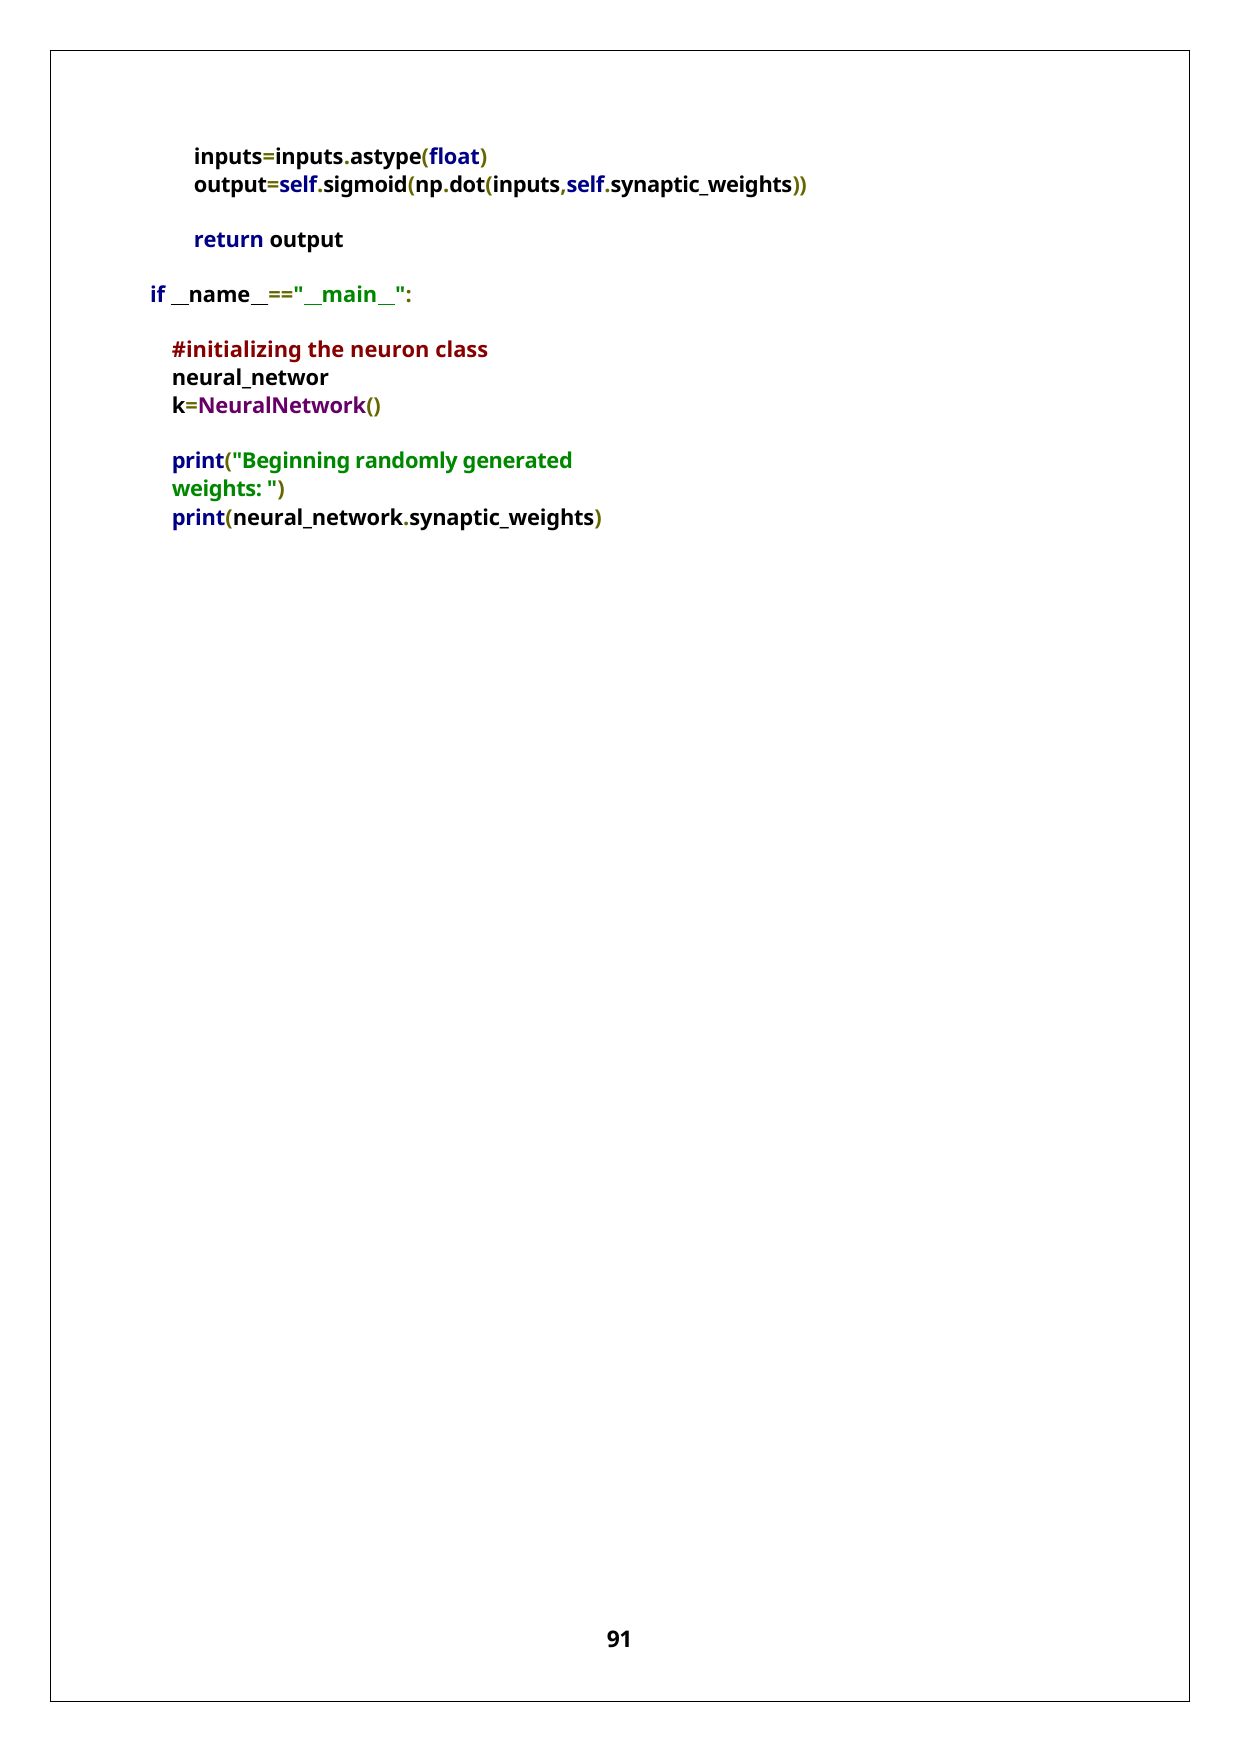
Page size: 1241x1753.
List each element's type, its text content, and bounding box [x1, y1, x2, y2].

text #initializing the neuron class neural_network=NeuralNetwork() [172, 334, 494, 420]
text if name ==" main ": [150, 279, 1111, 309]
text return output [194, 224, 1111, 254]
text print("Beginning randomly generated weights: ") print(neural_network.synaptic_weights) [172, 446, 648, 532]
text inputs=inputs.astype(float) output=self.sigmoid(np.dot(inputs,self.synaptic_weights)) [194, 142, 851, 199]
